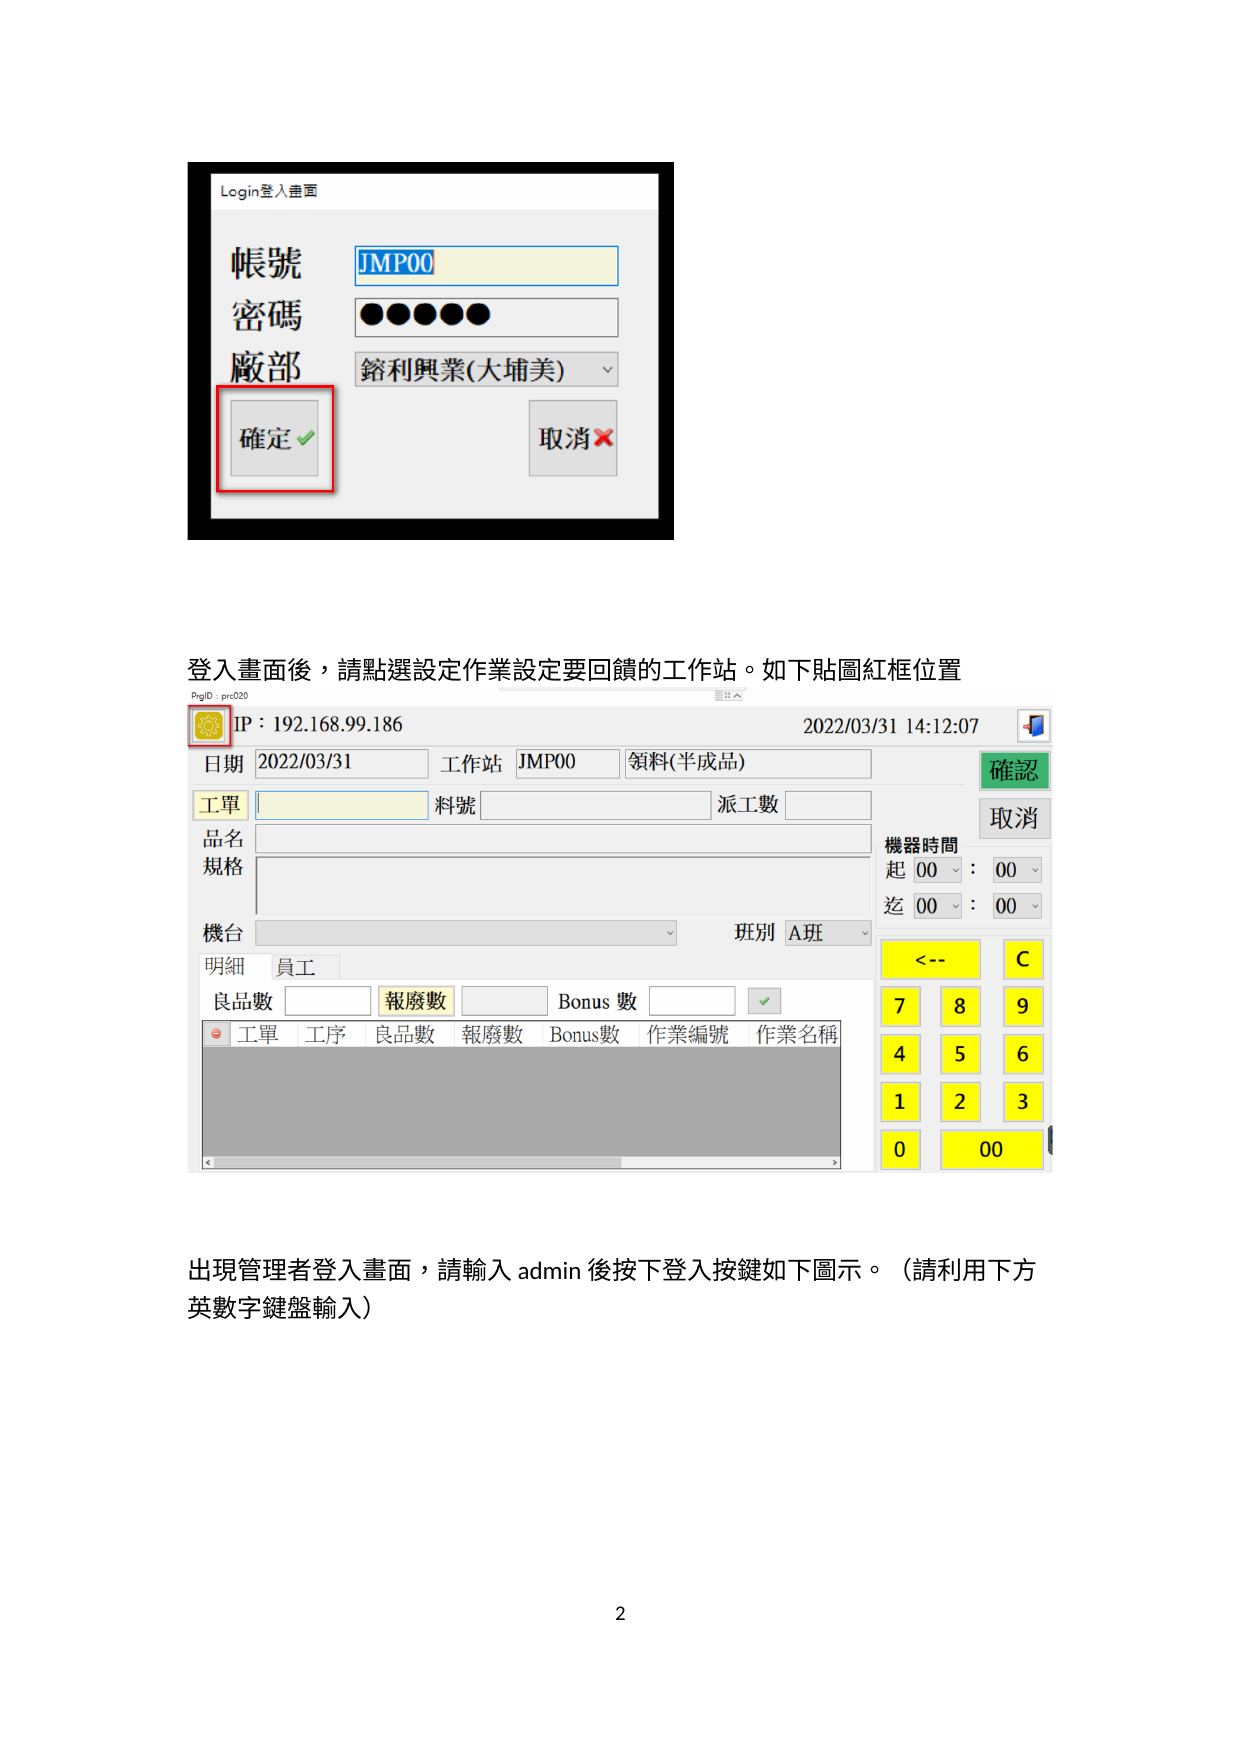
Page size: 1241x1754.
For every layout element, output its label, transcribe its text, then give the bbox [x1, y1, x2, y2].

picture [187, 687, 1053, 1173]
text 登入畫面後，請點選設定作業設定要回饋的工作站。如下貼圖紅框位置 [187, 650, 1053, 687]
picture [187, 162, 674, 540]
text 出現管理者登入畫面，請輸入admin 後按下登入按鍵如下圖示。（請利用下方英數字鍵盤輸入） [187, 1250, 1053, 1325]
